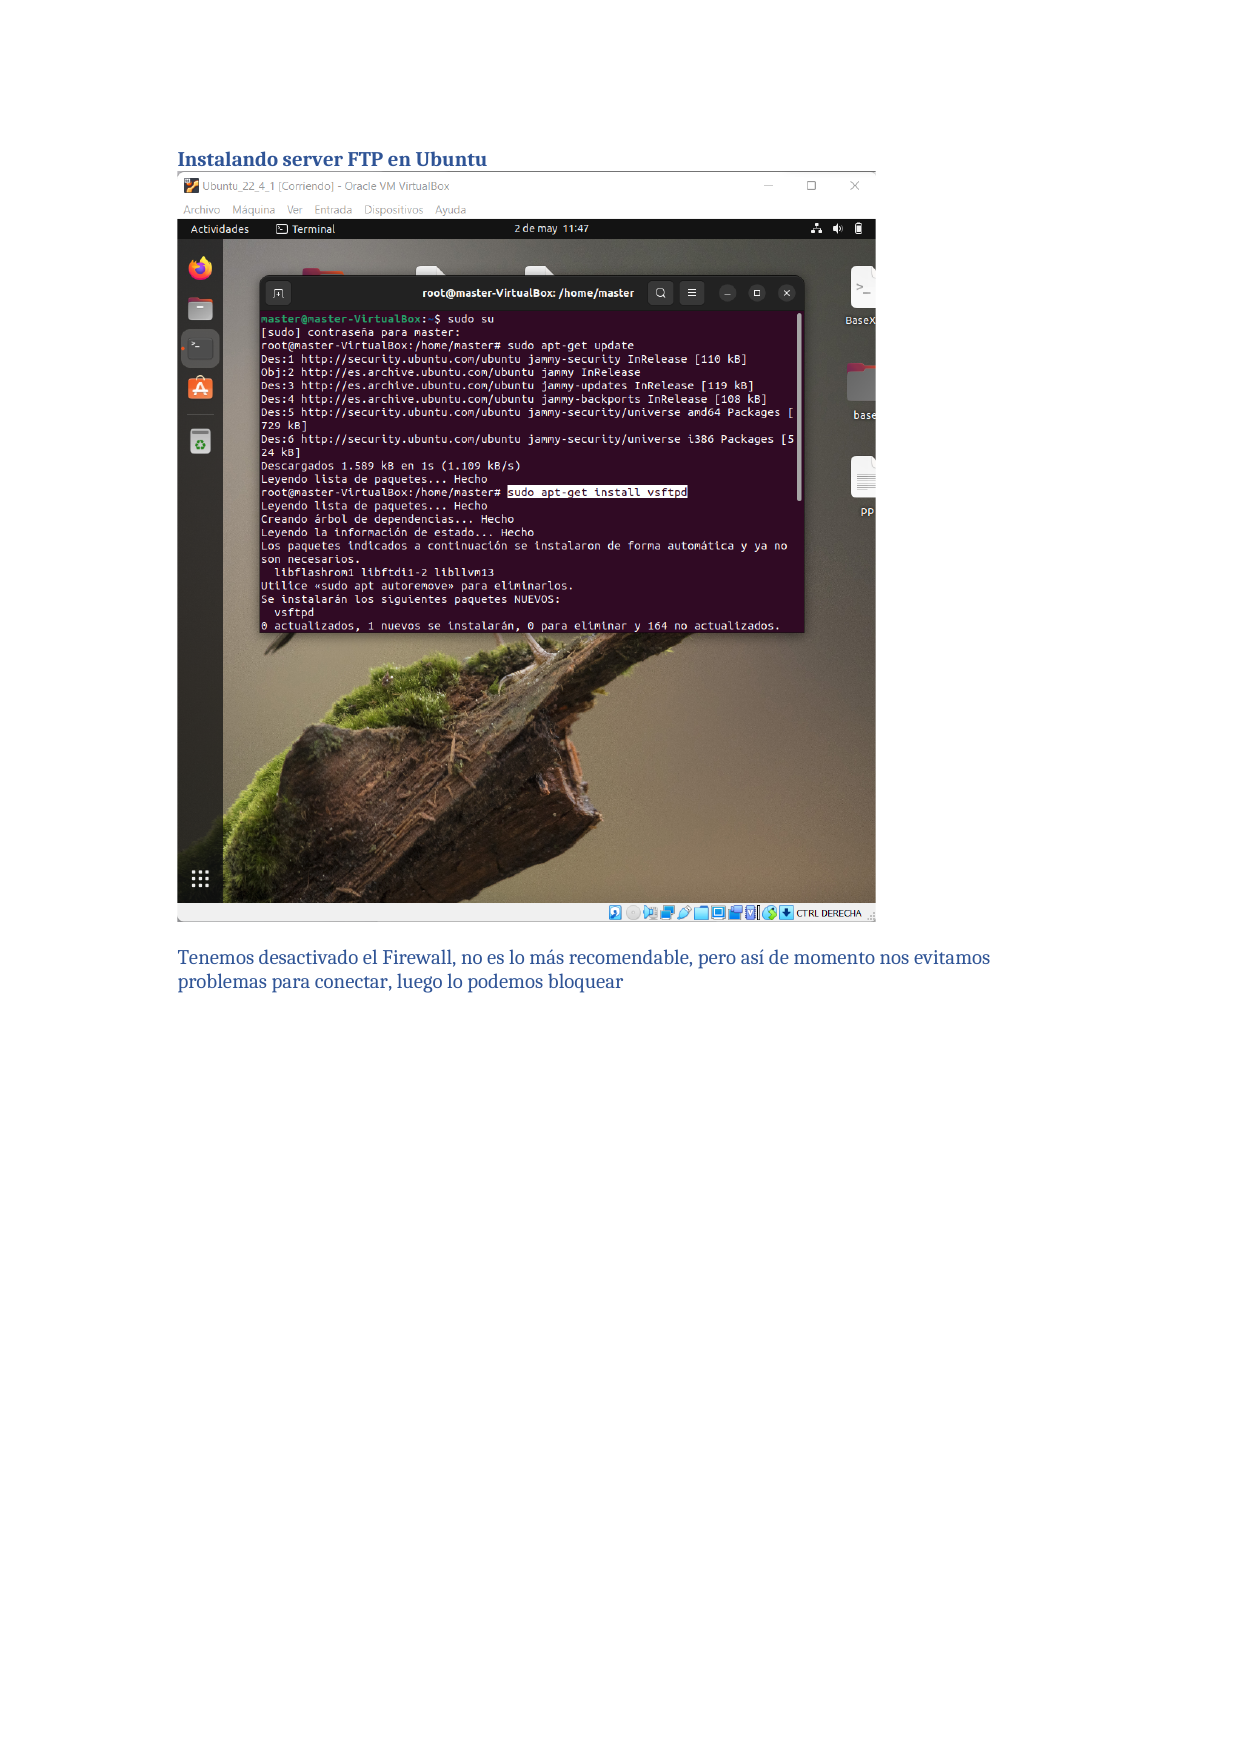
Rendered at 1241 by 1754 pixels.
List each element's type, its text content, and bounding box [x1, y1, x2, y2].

text Instalando server FTP en Ubuntu [177, 148, 1063, 172]
text Tenemos desactivado el Firewall, no es lo más recomendable, pero así de momento nos evitamos problemas para conectar, luego lo podemos bloquear [177, 946, 1063, 993]
picture [177, 171, 876, 922]
